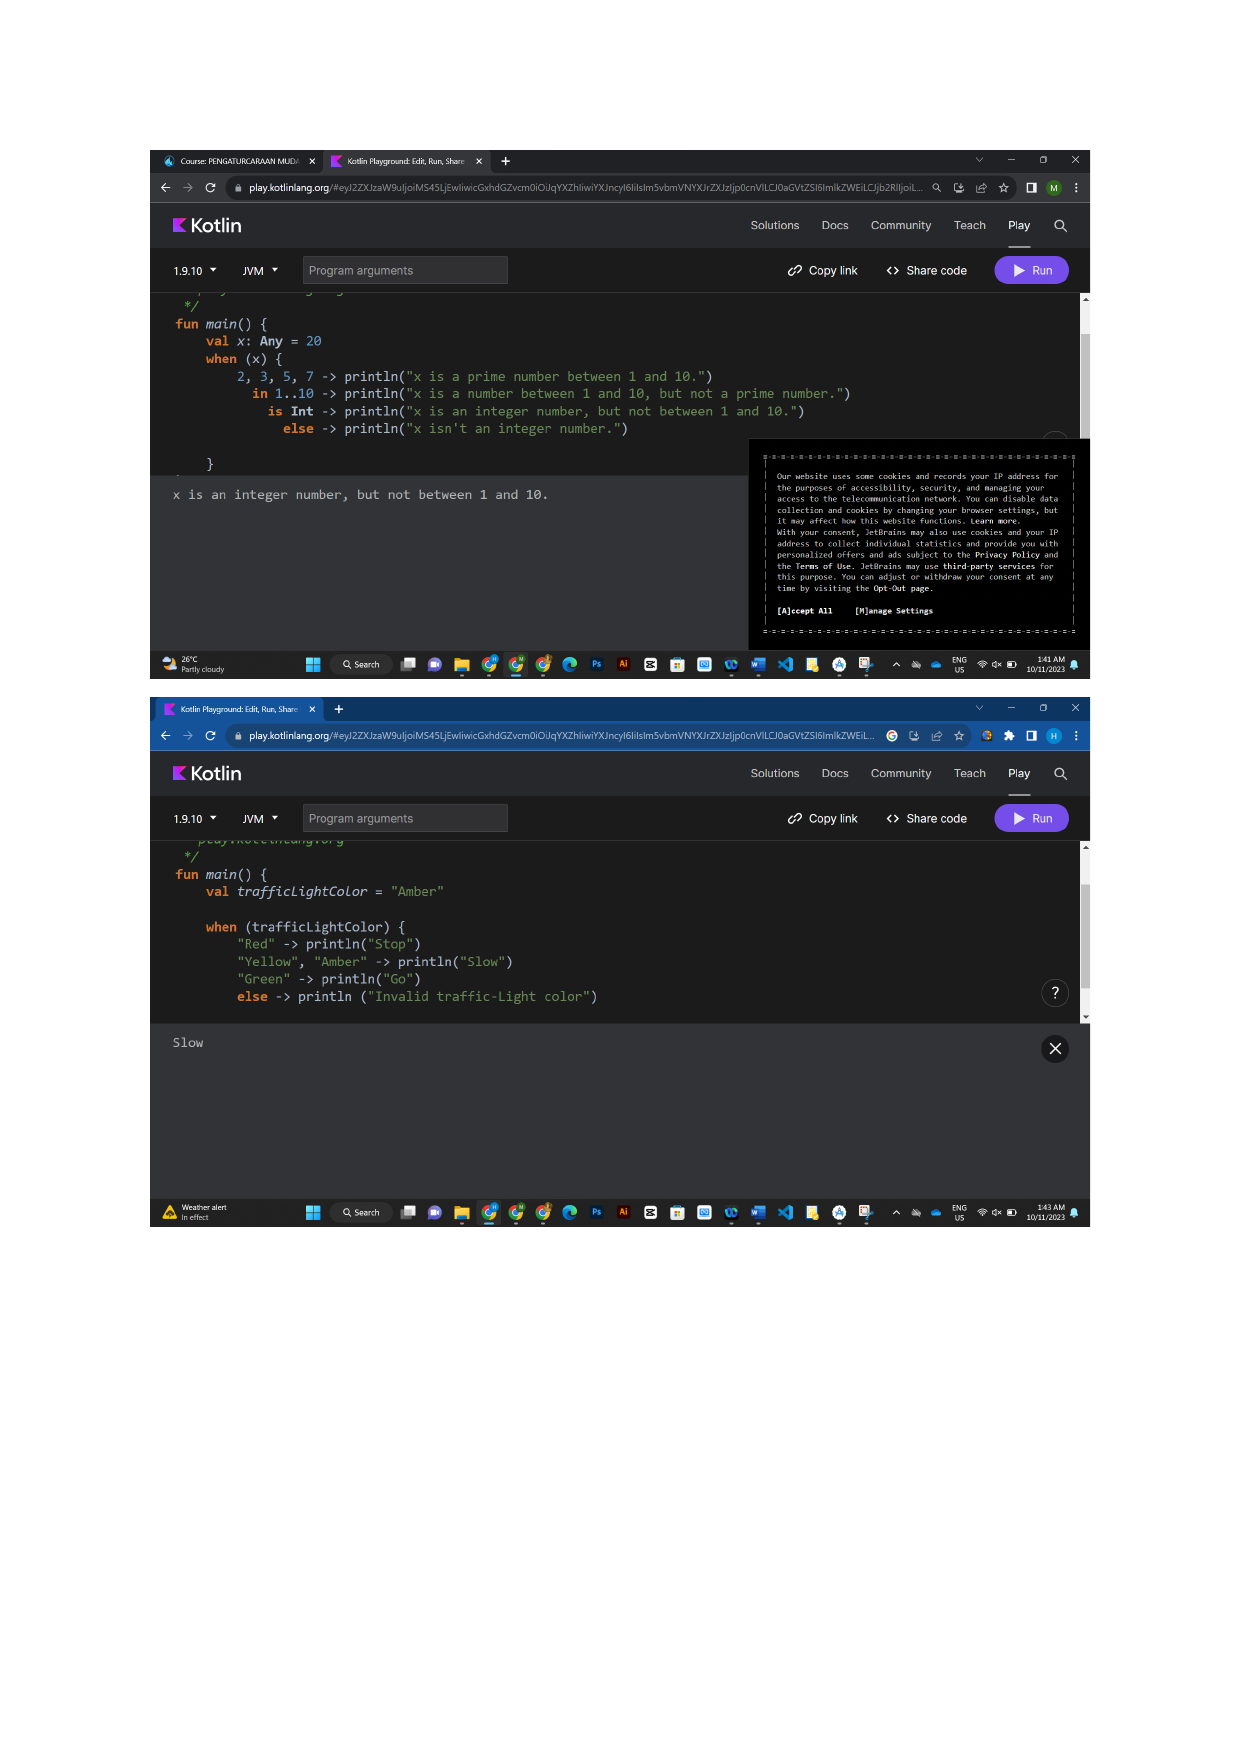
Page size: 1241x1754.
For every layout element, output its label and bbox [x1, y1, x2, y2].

picture [150, 697, 1091, 1227]
picture [150, 150, 1091, 679]
